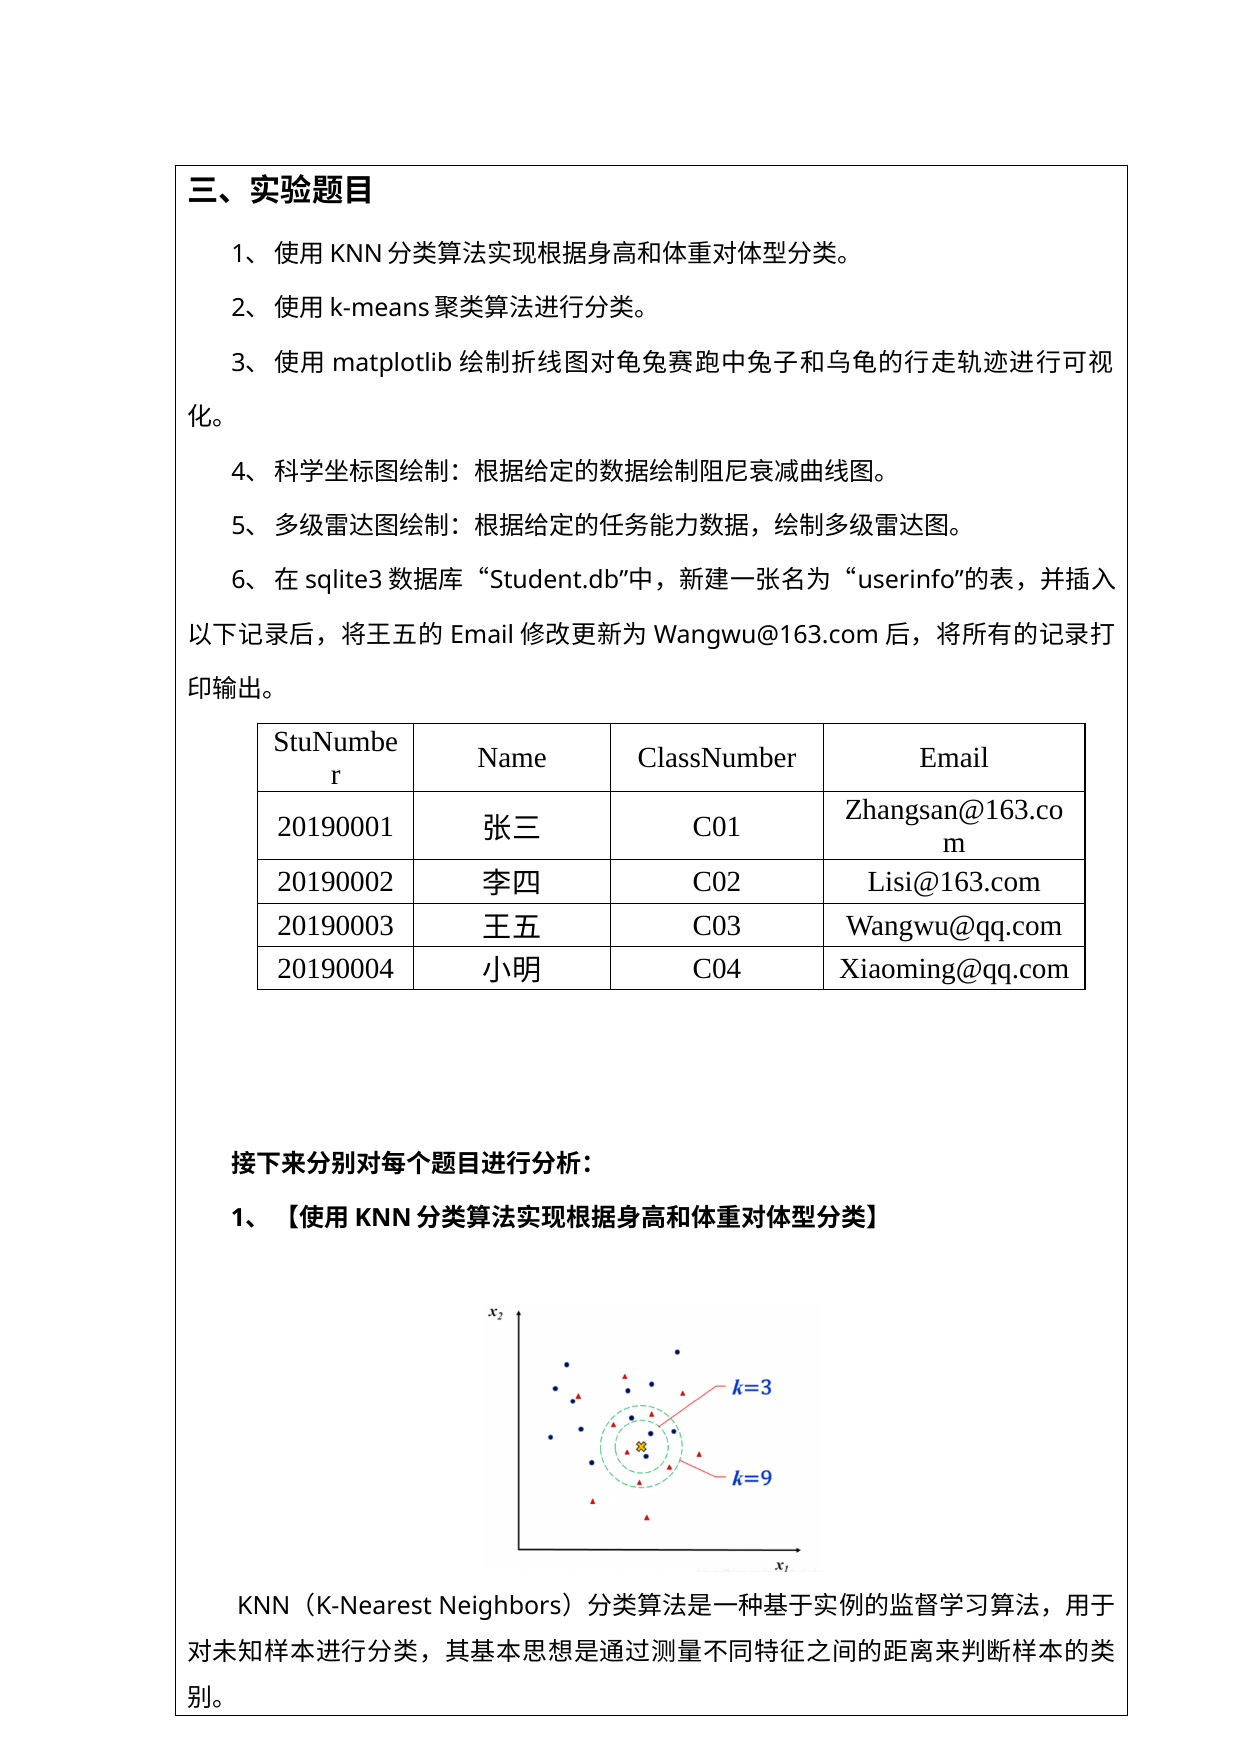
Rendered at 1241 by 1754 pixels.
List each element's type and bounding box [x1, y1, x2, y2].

table_header [176, 166, 1127, 1715]
picture [482, 1303, 821, 1572]
